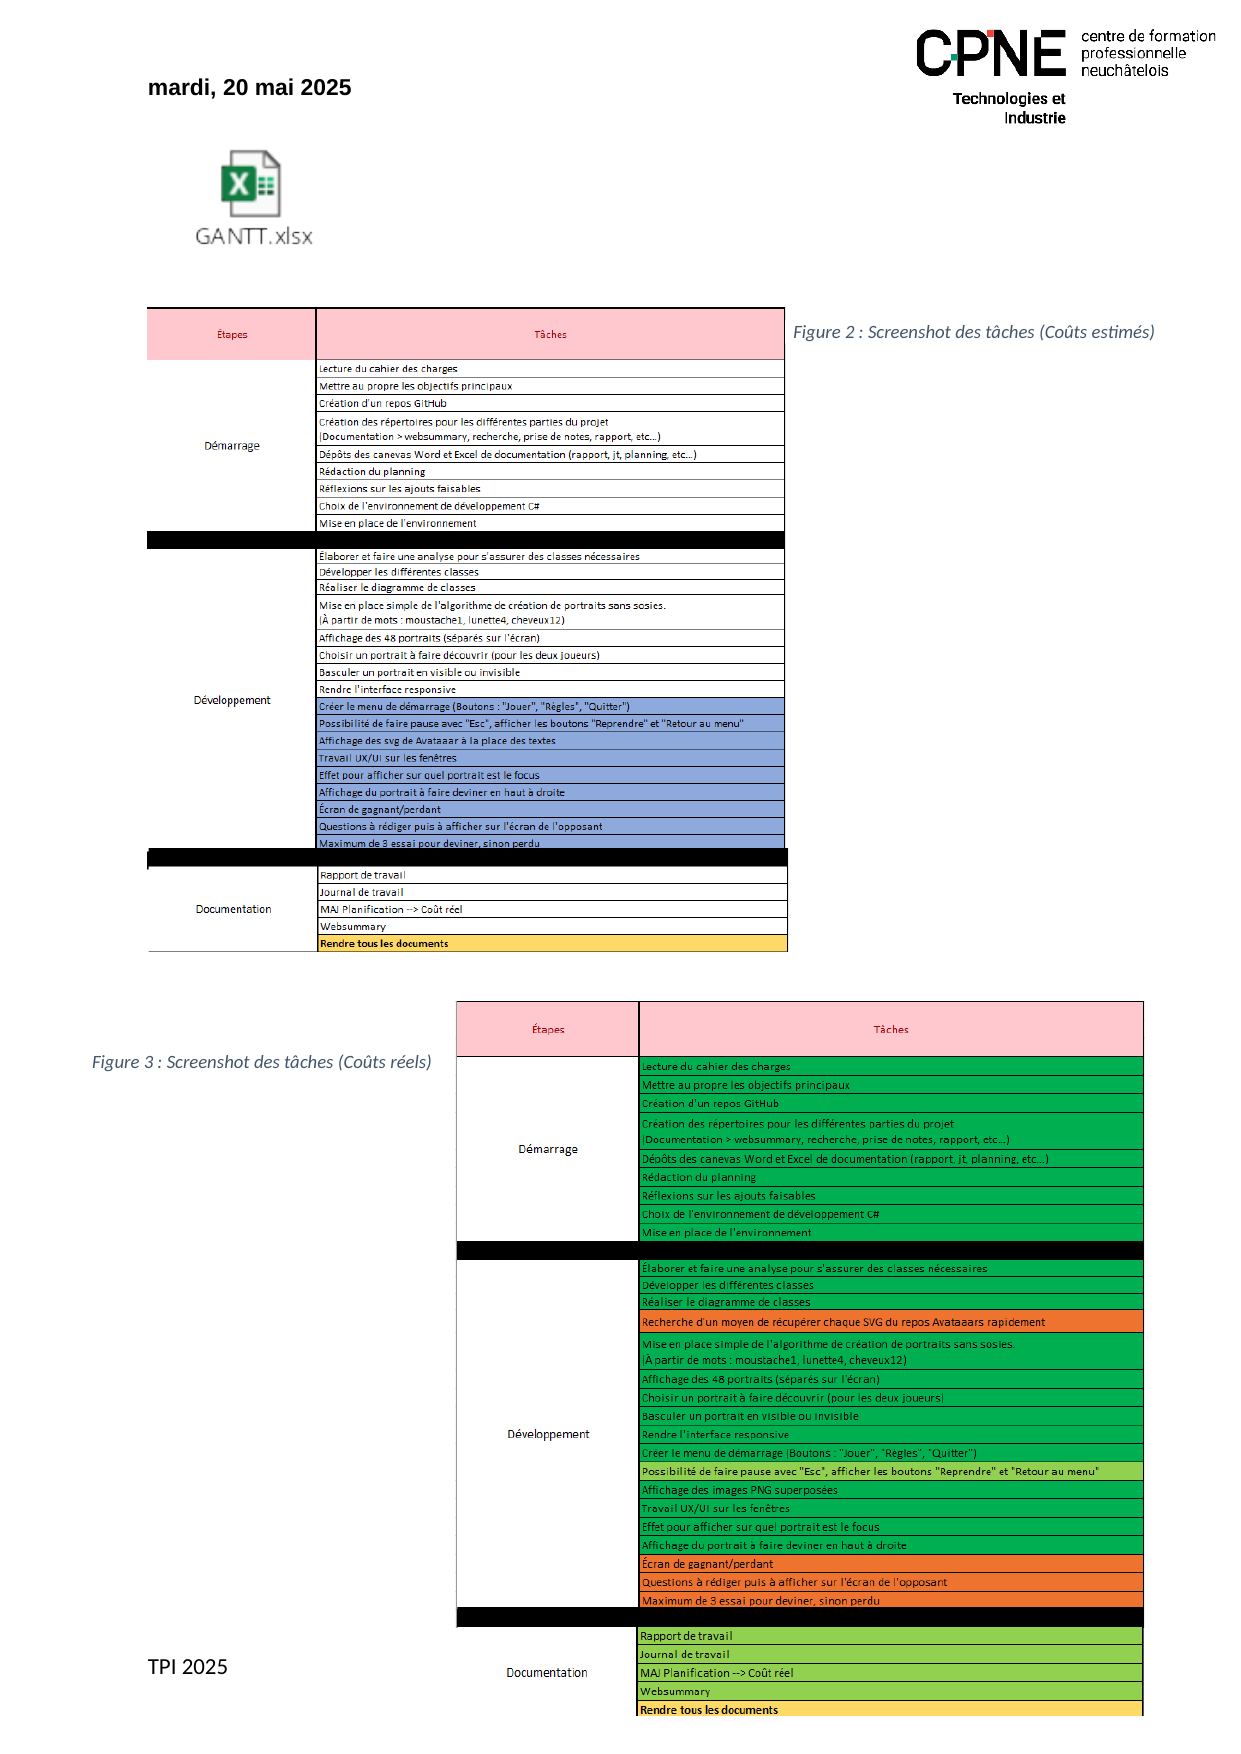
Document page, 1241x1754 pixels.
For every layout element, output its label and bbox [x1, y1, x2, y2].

picture [916, 29, 1216, 124]
picture [455, 1001, 1145, 1716]
picture [147, 306, 789, 952]
